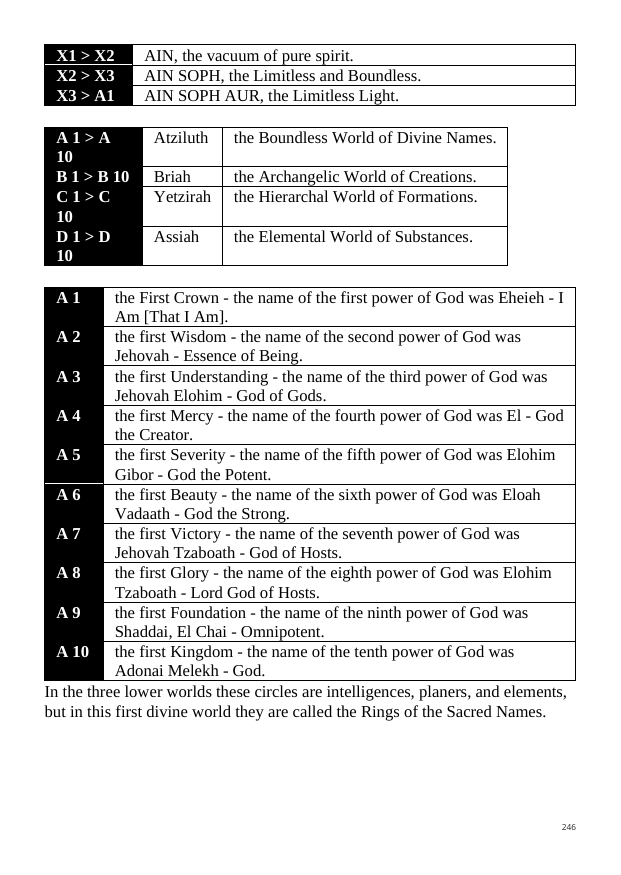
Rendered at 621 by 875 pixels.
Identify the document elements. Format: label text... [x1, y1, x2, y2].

table_cell Briah [143, 167, 222, 186]
table_cell the Hierarchal World of Formations. [223, 187, 507, 226]
table_cell A 2 [45, 327, 103, 365]
table_cell Assiah [143, 227, 222, 265]
table_cell A 10 [45, 642, 103, 680]
table_cell D 1 > D 10 [45, 227, 142, 265]
table_cell A 9 [45, 603, 103, 641]
table_cell A 7 [45, 524, 103, 562]
text In the three lower worlds these circles are intelligences, planers, and elements, but in this first divine world they are called the Rings of the Sacred Names. [44, 681, 576, 721]
table_cell C 1 > C 10 [45, 187, 142, 226]
table_cell A 8 [45, 563, 103, 602]
table_cell Yetzirah [143, 187, 222, 226]
table_cell AIN SOPH, the Limitless and Boundless. [133, 66, 575, 85]
table_cell the first Glory - the name of the eighth power of God was Elohim Tzaboath - Lord God of Hosts. [104, 563, 575, 602]
table_cell AIN SOPH AUR, the Limitless Light. [133, 86, 575, 105]
table_cell the first Severity - the name of the fifth power of God was Elohim Gibor - God the Potent. [104, 445, 575, 483]
table_header AIN, the vacuum of pure spirit. [133, 45, 575, 64]
table_cell A 5 [45, 445, 103, 483]
table_header A 1 [45, 288, 103, 326]
table_cell X2 > X3 [45, 66, 132, 85]
table_cell the first Kingdom - the name of the tenth power of God was Adonai Melekh - God. [104, 642, 575, 680]
table_cell A 3 [45, 366, 103, 405]
table_cell the first Wisdom - the name of the second power of God was Jehovah - Essence of Being. [104, 327, 575, 365]
table_cell A 6 [45, 485, 103, 523]
table_cell the first Victory - the name of the seventh power of God was Jehovah Tzaboath - God of Hosts. [104, 524, 575, 562]
table_header Atziluth [143, 128, 222, 166]
table_cell X3 > A1 [45, 86, 132, 105]
table_header A 1 > A 10 [45, 128, 142, 166]
table_cell the Elemental World of Substances. [223, 227, 507, 265]
table_cell the first Foundation - the name of the ninth power of God was Shaddai, El Chai - Omnipotent. [104, 603, 575, 641]
table_cell the first Understanding - the name of the third power of God was Jehovah Elohim - God of Gods. [104, 366, 575, 405]
table_header the First Crown - the name of the first power of God was Eheieh - I Am [That I Am]. [104, 288, 575, 326]
table_cell the Archangelic World of Creations. [223, 167, 507, 186]
table_cell the first Beauty - the name of the sixth power of God was Eloah Vadaath - God the Strong. [104, 485, 575, 523]
table_cell the first Mercy - the name of the fourth power of God was El - God the Creator. [104, 406, 575, 444]
table_cell B 1 > B 10 [45, 167, 142, 186]
table_header the Boundless World of Divine Names. [223, 128, 507, 166]
table_header X1 > X2 [45, 45, 132, 64]
table_cell A 4 [45, 406, 103, 444]
